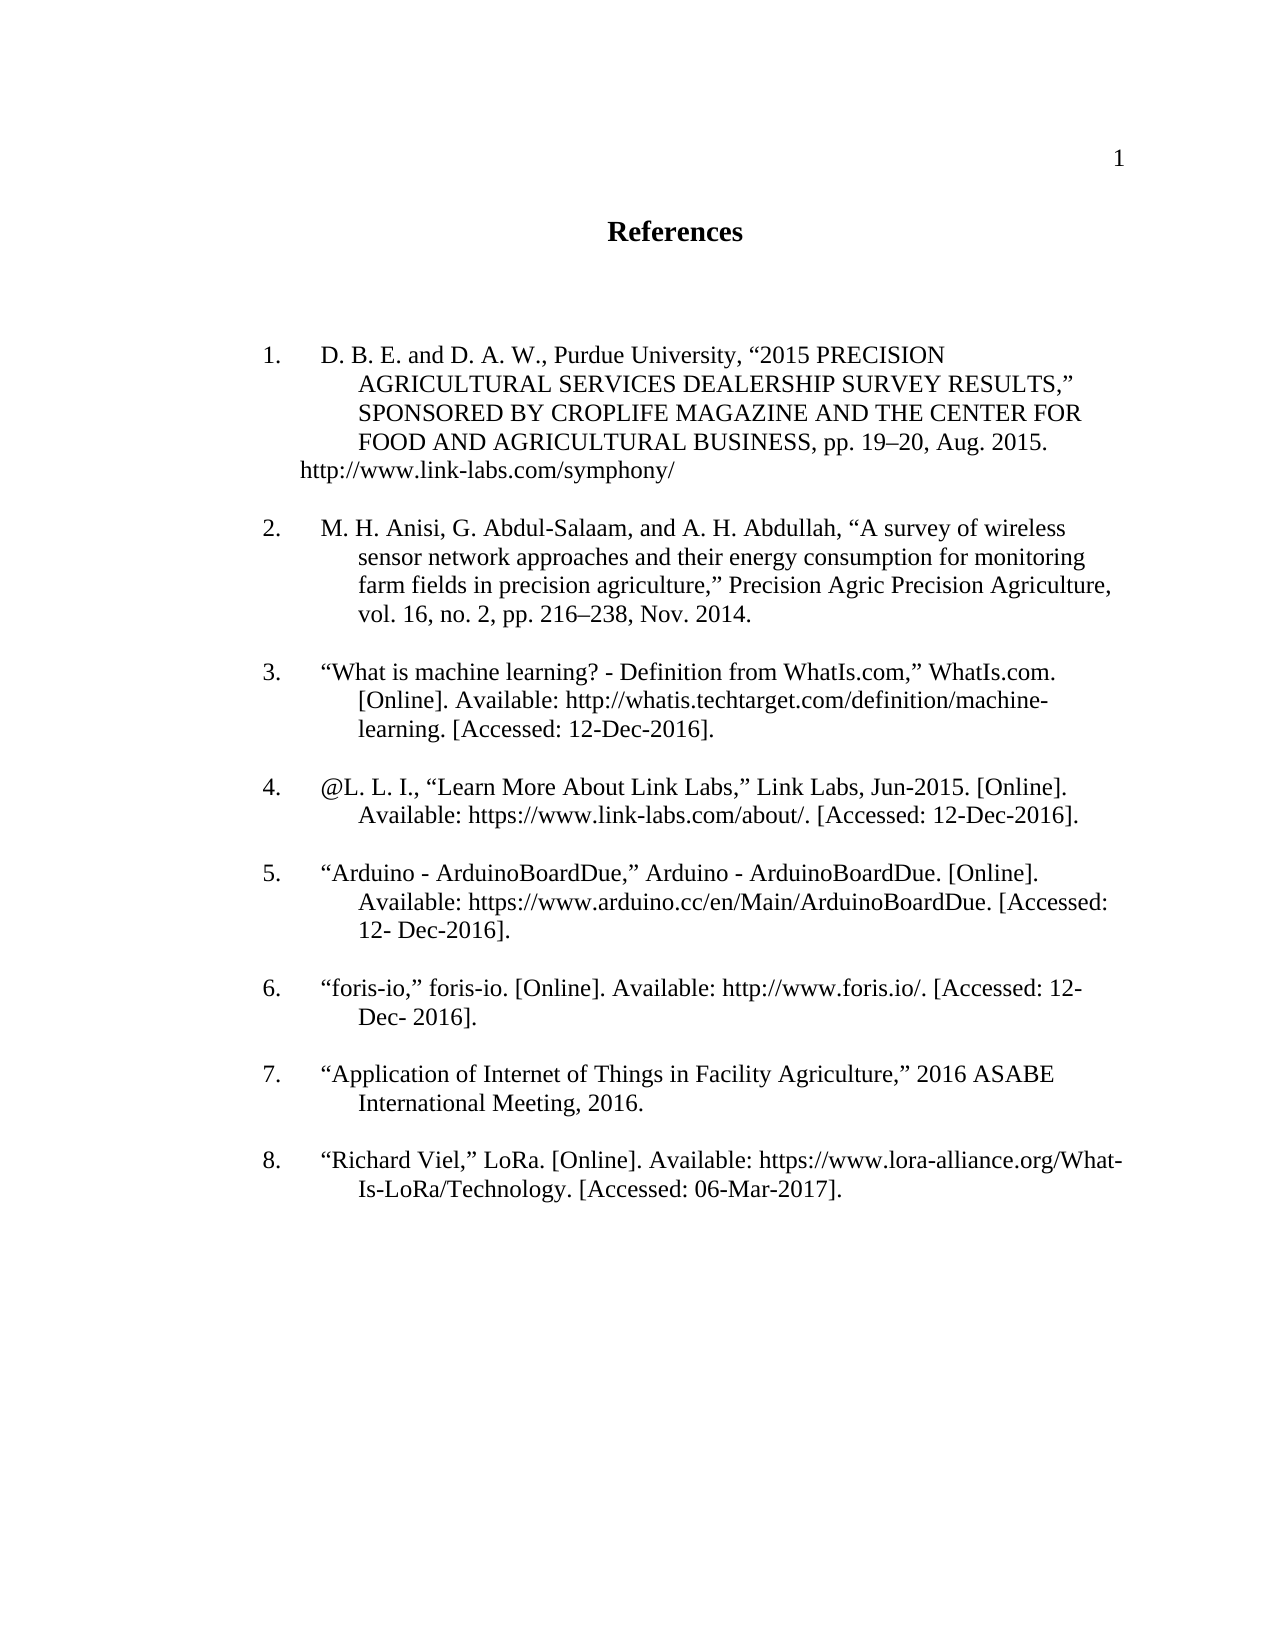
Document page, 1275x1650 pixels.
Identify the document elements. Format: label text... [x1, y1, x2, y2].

list “Application of Internet of Things in Facility Agriculture,” 2016 ASABE International Meeting, 2016. [262, 1059, 1125, 1117]
list “foris-io,” foris-io. [Online]. Available: http://www.foris.io/. [Accessed: 12-Dec- 2016]. [262, 973, 1125, 1030]
text http://www.link-labs.com/symphony/ [300, 455, 1125, 484]
list “Richard Viel,” LoRa. [Online]. Available: https://www.lora-alliance.org/What- Is-LoRa/Technology. [Accessed: 06-Mar-2017]. [262, 1145, 1125, 1203]
list @L. L. I., “Learn More About Link Labs,” Link Labs, Jun-2015. [Online]. Available: https://www.link-labs.com/about/. [Accessed: 12-Dec-2016]. [262, 772, 1125, 829]
list D. B. E. and D. A. W., Purdue University, “2015 PRECISION AGRICULTURAL SERVICES DEALERSHIP SURVEY RESULTS,” SPONSORED BY CROPLIFE MAGAZINE AND THE CENTER FOR FOOD AND AGRICULTURAL BUSINESS, pp. 19–20, Aug. 2015. [262, 340, 1125, 455]
list M. H. Anisi, G. Abdul-Salaam, and A. H. Abdullah, “A survey of wireless sensor network approaches and their energy consumption for monitoring farm fields in precision agriculture,” Precision Agric Precision Agriculture, vol. 16, no. 2, pp. 216–238, Nov. 2014. [262, 513, 1125, 628]
list “Arduino - ArduinoBoardDue,” Arduino - ArduinoBoardDue. [Online]. Available: https://www.arduino.cc/en/Main/ArduinoBoardDue. [Accessed: 12- Dec-2016]. [262, 858, 1125, 944]
subtitle References [225, 195, 1125, 253]
list “What is machine learning? - Definition from WhatIs.com,” WhatIs.com. [Online]. Available: http://whatis.techtarget.com/definition/machine-learning. [Accessed: 12-Dec-2016]. [262, 657, 1125, 743]
